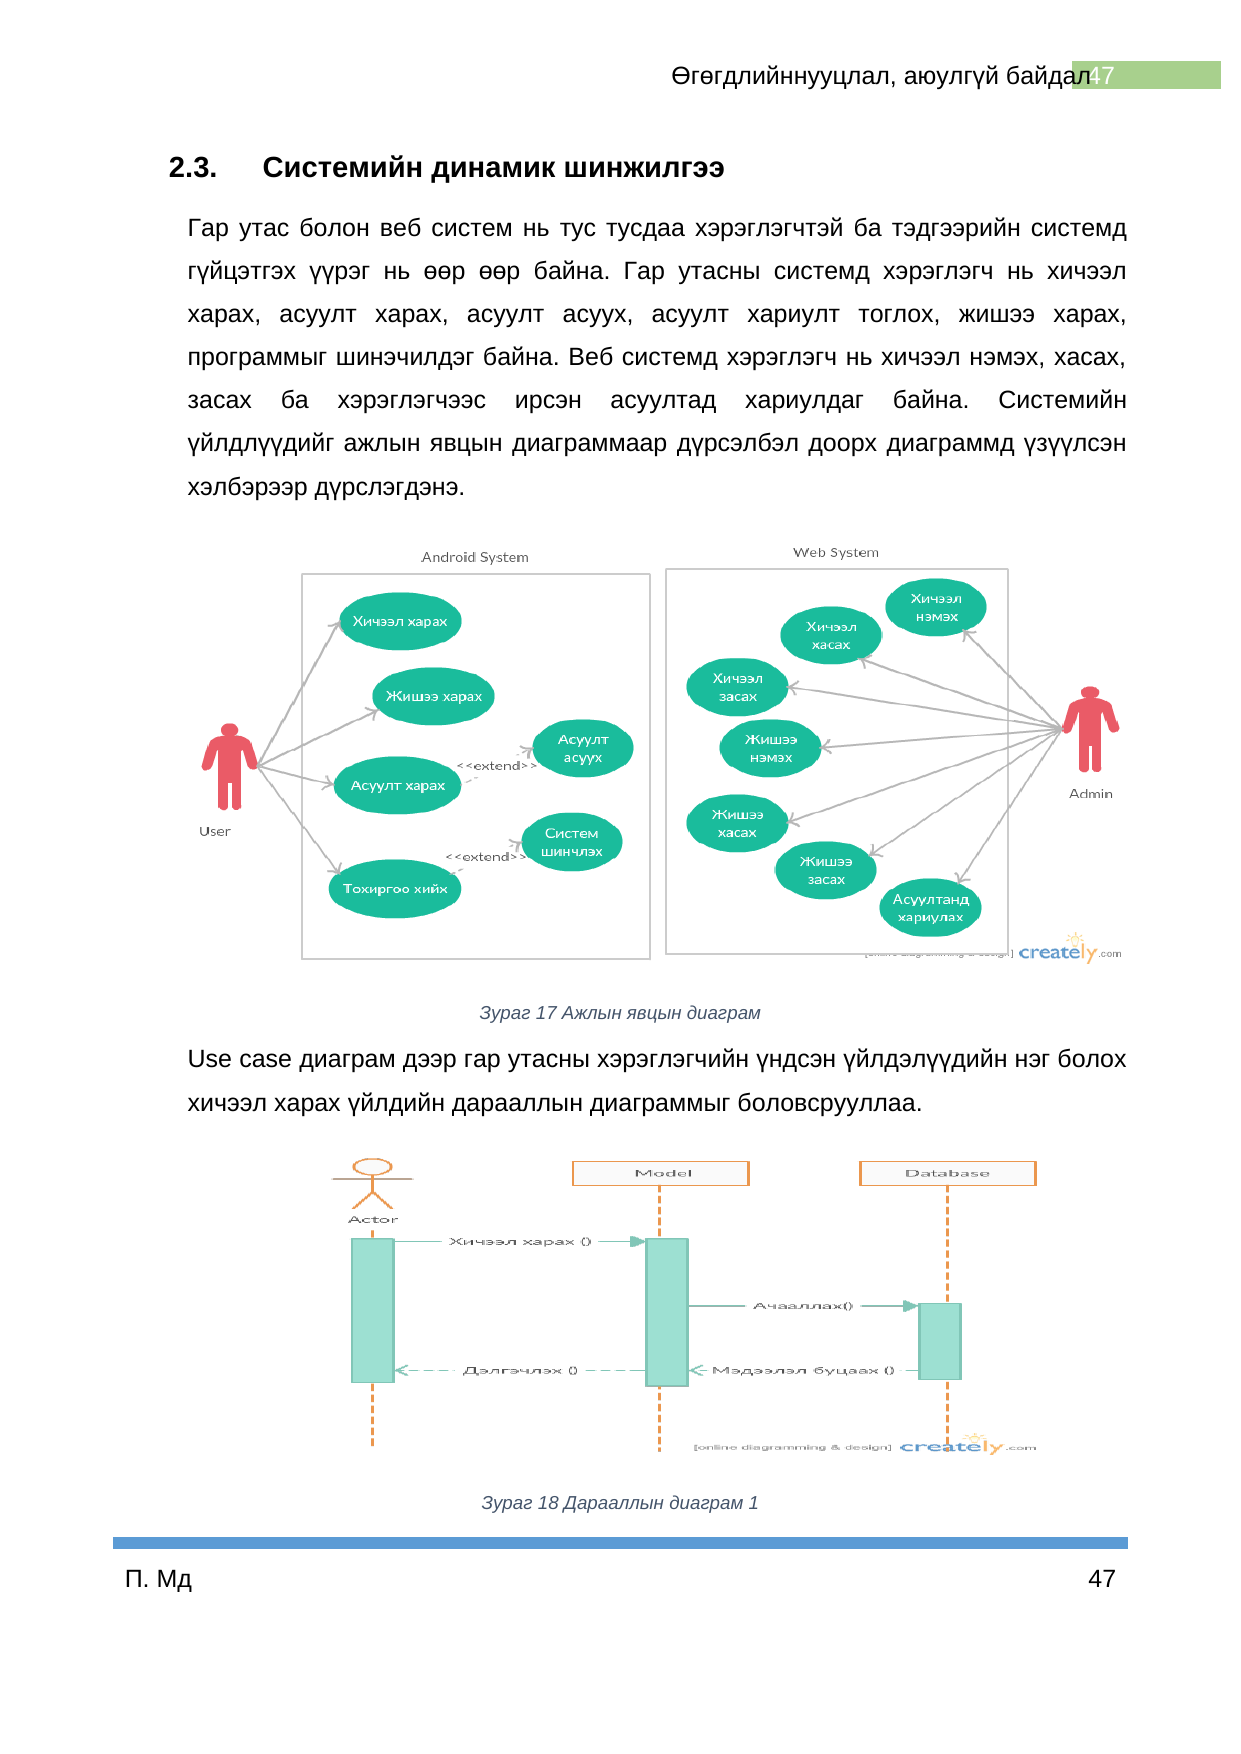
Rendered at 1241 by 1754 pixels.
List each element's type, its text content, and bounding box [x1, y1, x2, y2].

picture [270, 1151, 1045, 1457]
text Зураг 17 Ажлын явцын диаграм [112, 1002, 1128, 1024]
text Зураг 18 Дарааллын диаграм 1 [112, 1492, 1128, 1513]
text Гар утас болон веб систем нь тус тусдаа хэрэглэгчтэй ба тэдгээрийн системд гүйцэтгэх үүрэг нь өөр өөр байна. Гар утасны системд хэрэглэгч нь хичээл харах, асуулт харах, асуулт асуух, асуулт хариулт тоглох, жишээ харах, программыг шинэчилдэг байна. Веб системд хэрэглэгч нь хичээл нэмэх, хасах, засах ба хэрэглэгчээс ирсэн асуултад хариулдаг байна. Системийн үйлдлүүдийг ажлын явцын диаграммаар дүрсэлбэл доорх диаграммд үзүүлсэн хэлбэрээр дүрслэгдэнэ. [187, 213, 1128, 500]
text Use case диаграм дээр гар утасны хэрэглэгчийн үндсэн үйлдэлүүдийн нэг болох хичээл харах үйлдийн дарааллын диаграммыг боловсрууллаа. [187, 1044, 1128, 1116]
picture [187, 535, 1128, 967]
text Системийн динамик шинжилгээ [169, 150, 1128, 183]
